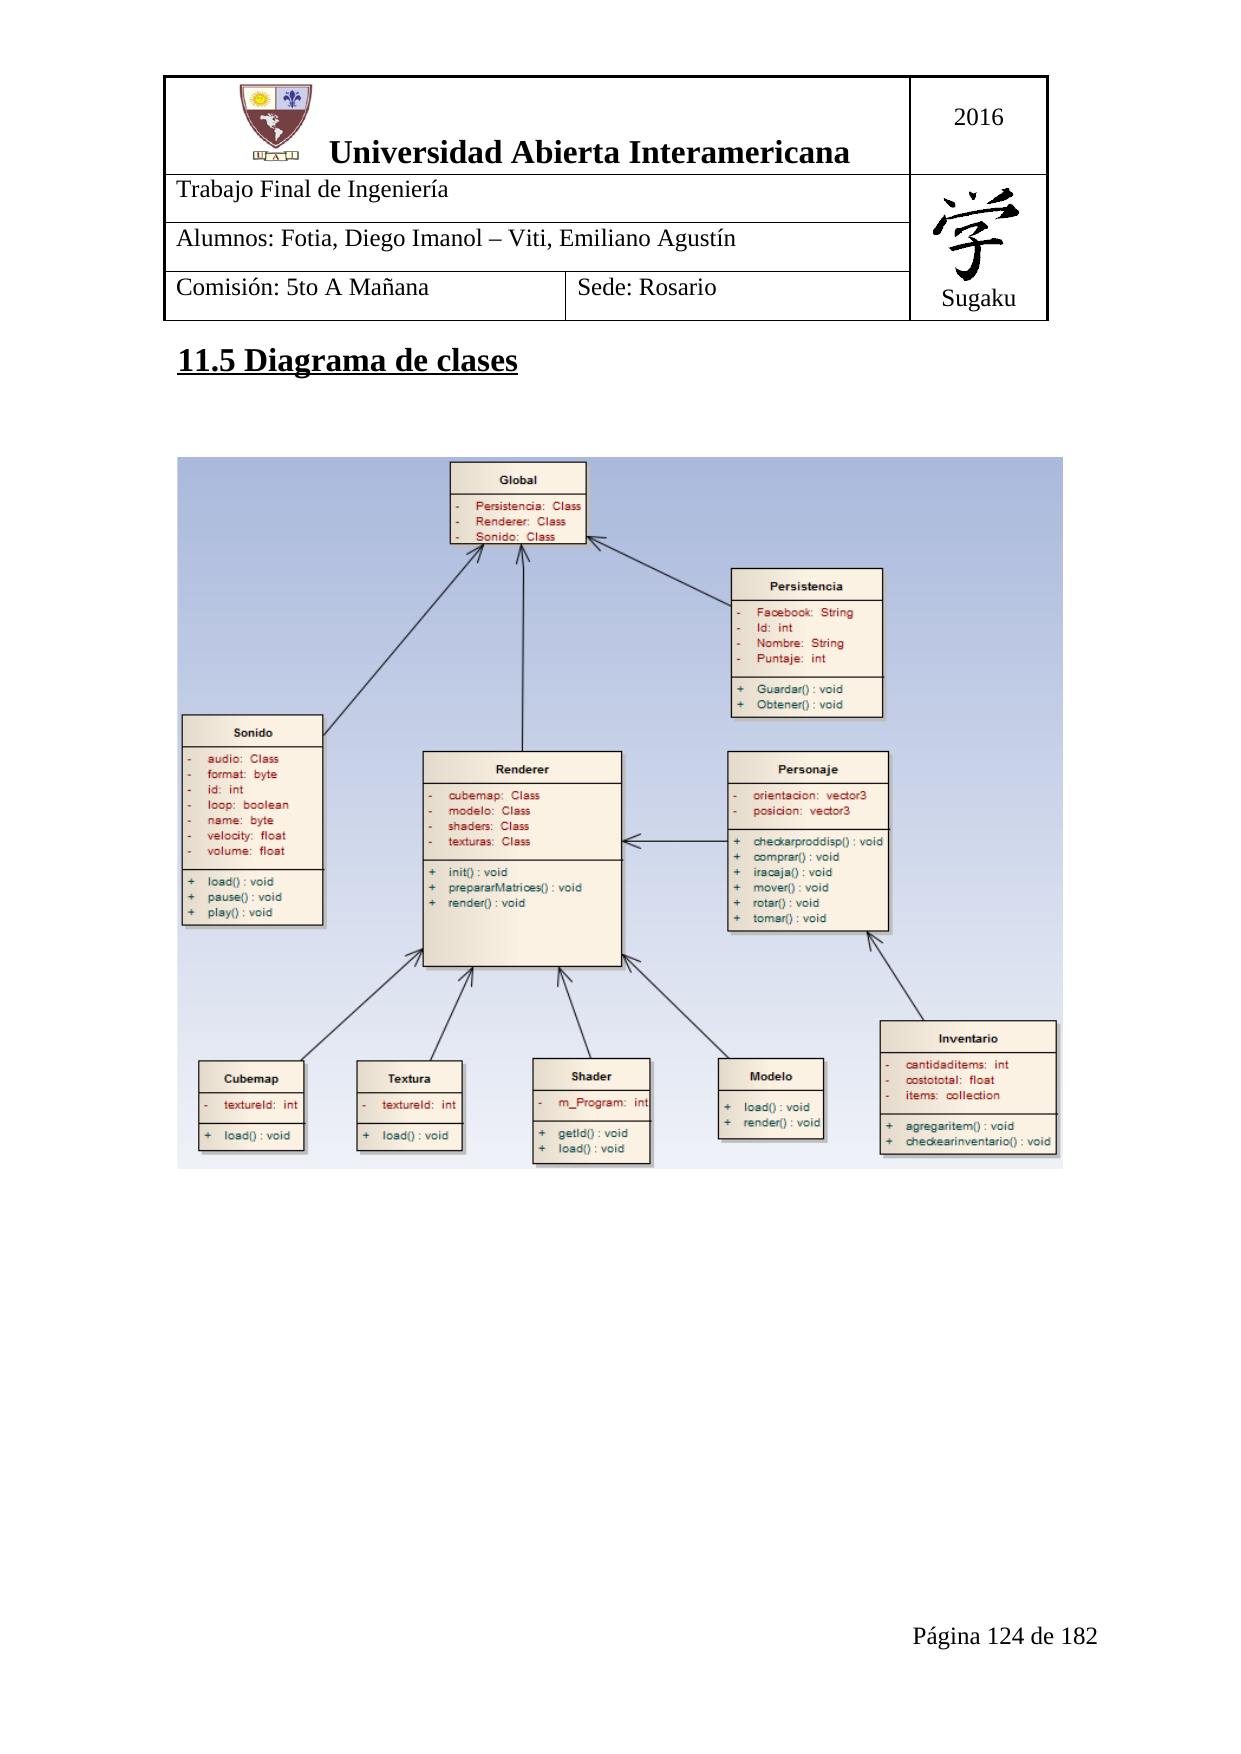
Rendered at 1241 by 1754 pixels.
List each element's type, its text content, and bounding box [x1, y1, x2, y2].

subtitle 11.5 Diagrama de clases [177, 148, 1063, 378]
picture [223, 78, 329, 164]
picture [927, 181, 1030, 284]
picture [177, 457, 1063, 1169]
